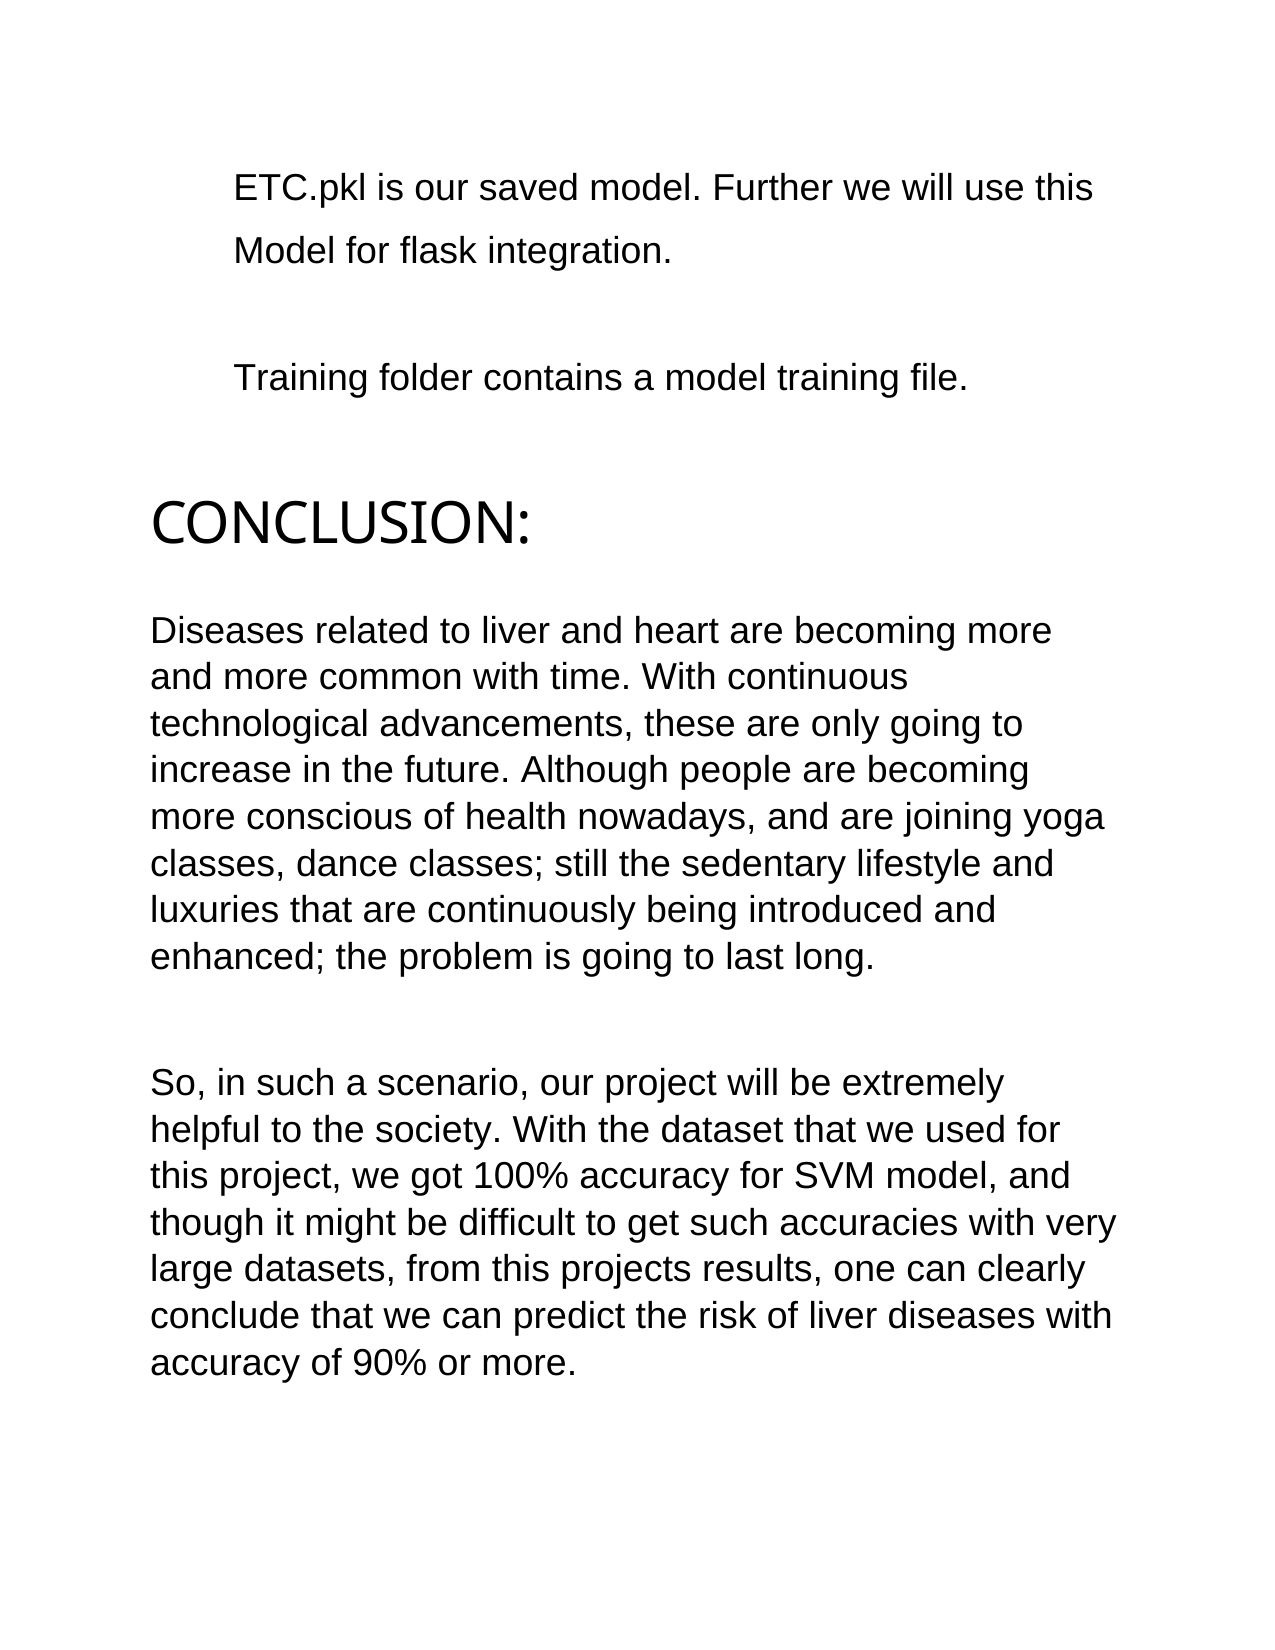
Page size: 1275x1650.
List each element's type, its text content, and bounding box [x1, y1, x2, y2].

text Training folder contains a model training file. [150, 355, 1125, 398]
text Model for flask integration. [150, 229, 1125, 272]
text Diseases related to liver and heart are becoming more and more common with time. With continuous technological advancements, these are only going to increase in the future. Although people are becoming more conscious of health nowadays, and are joining yoga classes, dance classes; still the sedentary lifestyle and luxuries that are continuously being introduced and enhanced; the problem is going to last long. [150, 608, 1125, 977]
title CONCLUSION: [150, 482, 1125, 561]
text ETC.pkl is our saved model. Further we will use this [150, 165, 1125, 208]
text So, in such a scenario, our project will be extremely helpful to the society. With the dataset that we used for this project, we got 100% accuracy for SVM model, and though it might be difficult to get such accuracies with very large datasets, from this projects results, one can clearly conclude that we can predict the risk of liver diseases with accuracy of 90% or more. [150, 1060, 1125, 1383]
